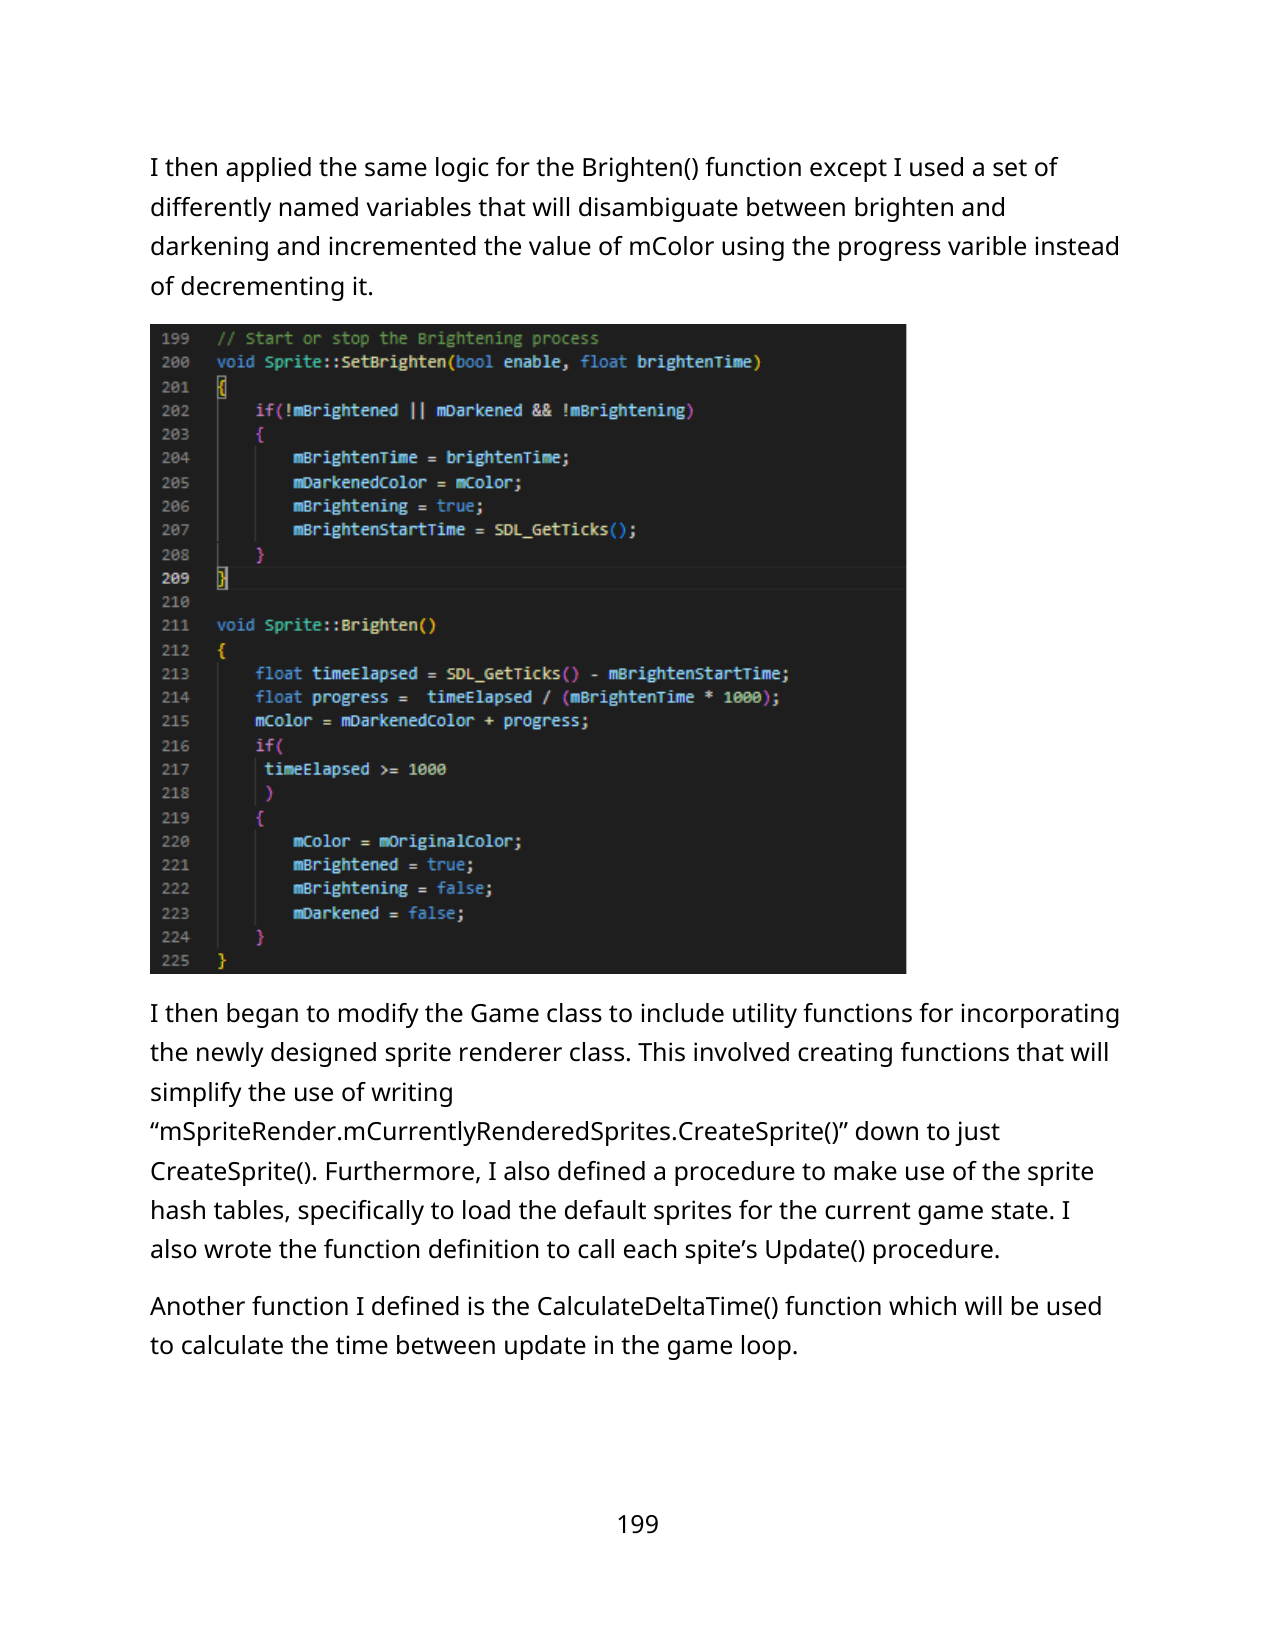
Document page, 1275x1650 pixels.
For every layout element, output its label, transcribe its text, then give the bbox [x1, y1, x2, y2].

text I then began to modify the Game class to include utility functions for incorporating the newly designed sprite renderer class. This involved creating functions that will simplify the use of writing “mSpriteRender.mCurrentlyRenderedSprites.CreateSprite()” down to just CreateSprite(). Furthermore, I also defined a procedure to make use of the sprite hash tables, specifically to load the default sprites for the current game state. I also wrote the function definition to call each spite’s Update() procedure. [150, 995, 1125, 1266]
text Another function I defined is the CalculateDeltaTime() function which will be used to calculate the time between update in the game loop. [150, 1288, 1125, 1362]
picture [150, 324, 907, 974]
text I then applied the same logic for the Brighten() function except I used a set of differently named variables that will disambiguate between brighten and darkening and incremented the value of mColor using the progress varible instead of decrementing it. [150, 150, 1125, 302]
